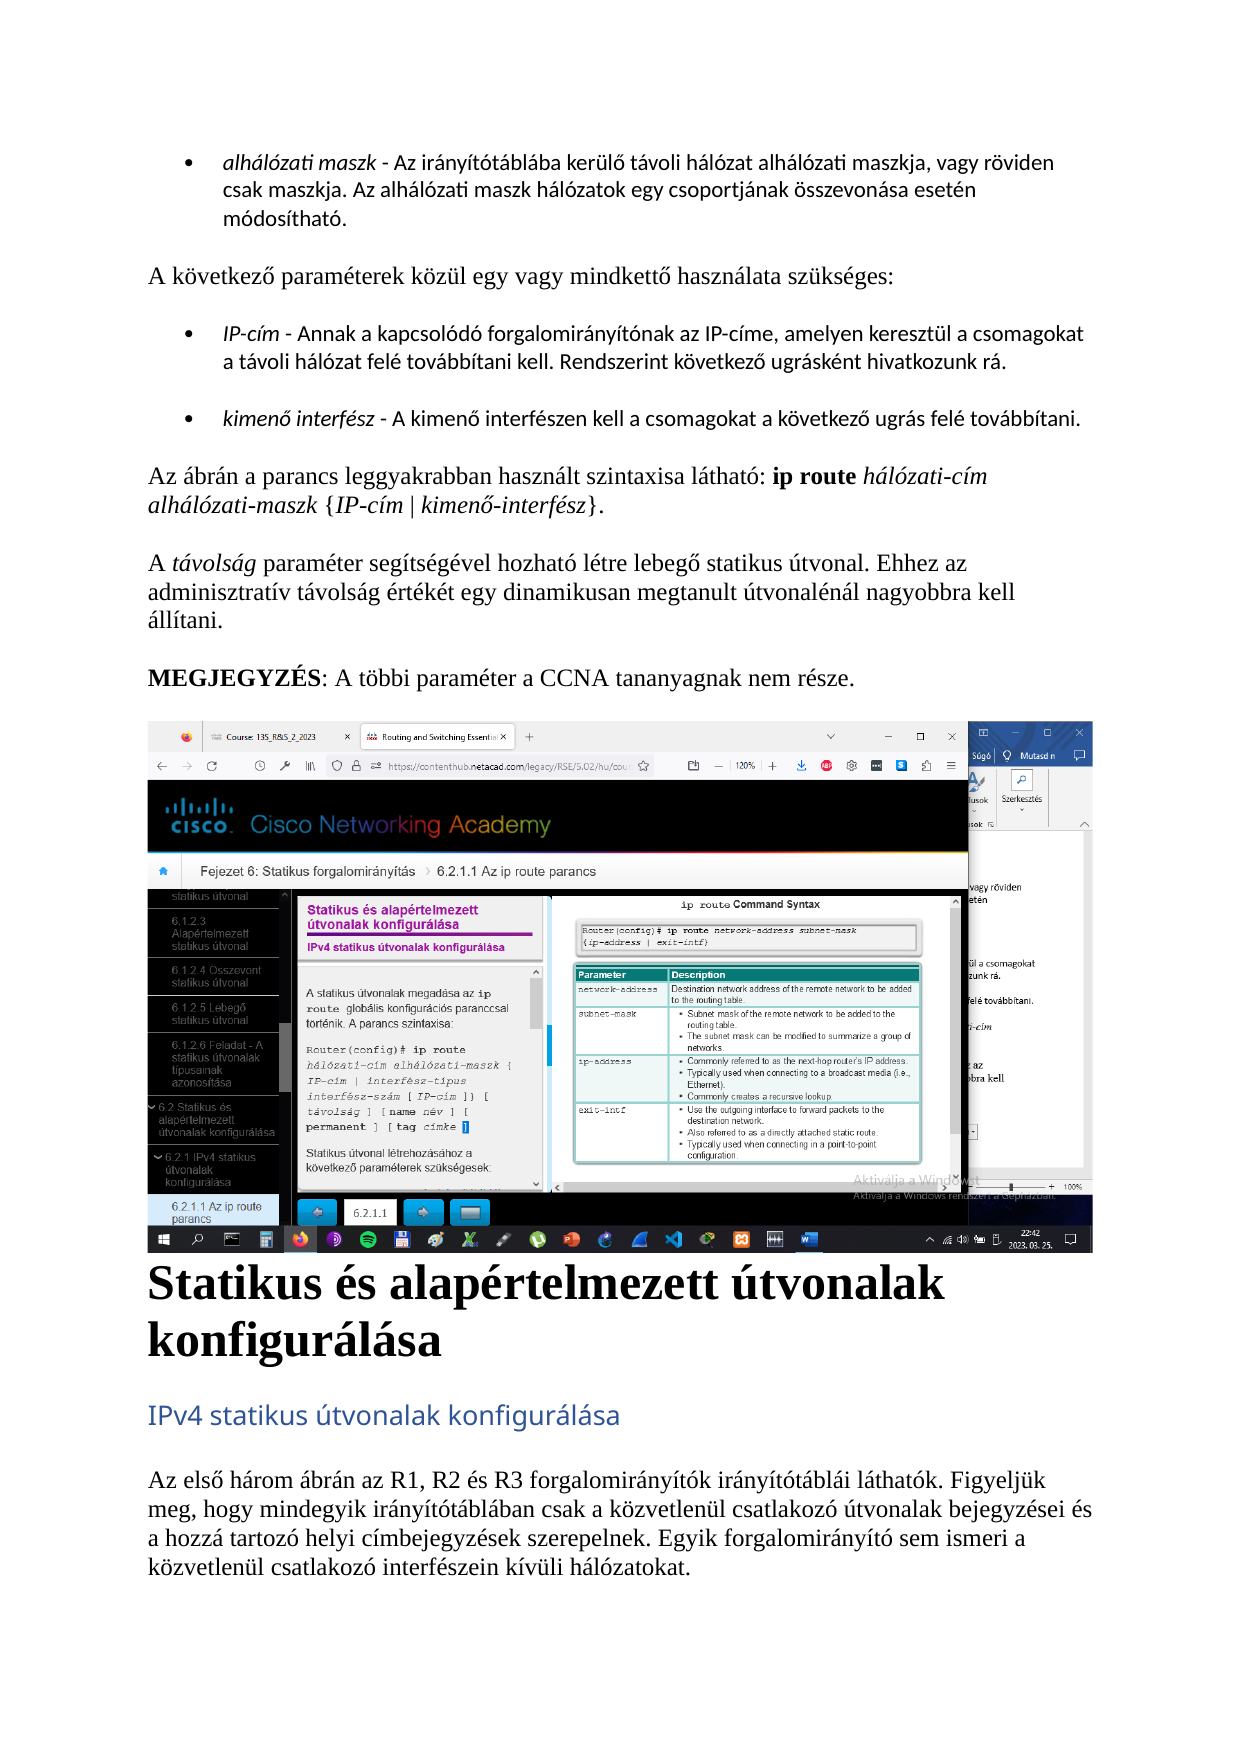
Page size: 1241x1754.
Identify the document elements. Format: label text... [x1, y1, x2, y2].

subtitle IPv4 statikus útvonalak konfigurálása [148, 1397, 1093, 1433]
text Az első három ábrán az R1, R2 és R3 forgalomirányítók irányítótáblái láthatók. Figyeljük meg, hogy mindegyik irányítótáblában csak a közvetlenül csatlakozó útvonalak bejegyzései és a hozzá tartozó helyi címbejegyzések szerepelnek. Egyik forgalomirányító sem ismeri a közvetlenül csatlakozó interfészein kívüli hálózatokat. [148, 1466, 1093, 1581]
text A távolság paraméter segítségével hozható létre lebegő statikus útvonal. Ehhez az adminisztratív távolság értékét egy dinamikusan megtanult útvonalénál nagyobbra kell állítani. [148, 548, 1093, 634]
text MEGJEGYZÉS: A többi paraméter a CCNA tananyagnak nem része. [148, 663, 1093, 692]
list alhálózati maszk - Az irányítótáblába kerülő távoli hálózat alhálózati maszkja, vagy röviden csak maszkja. Az alhálózati maszk hálózatok egy csoportjának összevonása esetén módosítható. [185, 148, 1093, 232]
subtitle Statikus és alapértelmezett útvonalak konfigurálása [148, 1253, 1093, 1367]
list kimenő interfész - A kimenő interfészen kell a csomagokat a következő ugrás felé továbbítani. [185, 404, 1093, 432]
picture [147, 721, 1093, 1253]
list IP-cím - Annak a kapcsolódó forgalomirányítónak az IP-címe, amelyen keresztül a csomagokat a távoli hálózat felé továbbítani kell. Rendszerint következő ugrásként hivatkozunk rá. [185, 319, 1093, 375]
text A következő paraméterek közül egy vagy mindkettő használata szükséges: [148, 261, 1093, 289]
text Az ábrán a parancs leggyakrabban használt szintaxisa látható: ip route hálózati-cím alhálózati-maszk {IP-cím | kimenő-interfész}. [148, 461, 1093, 519]
